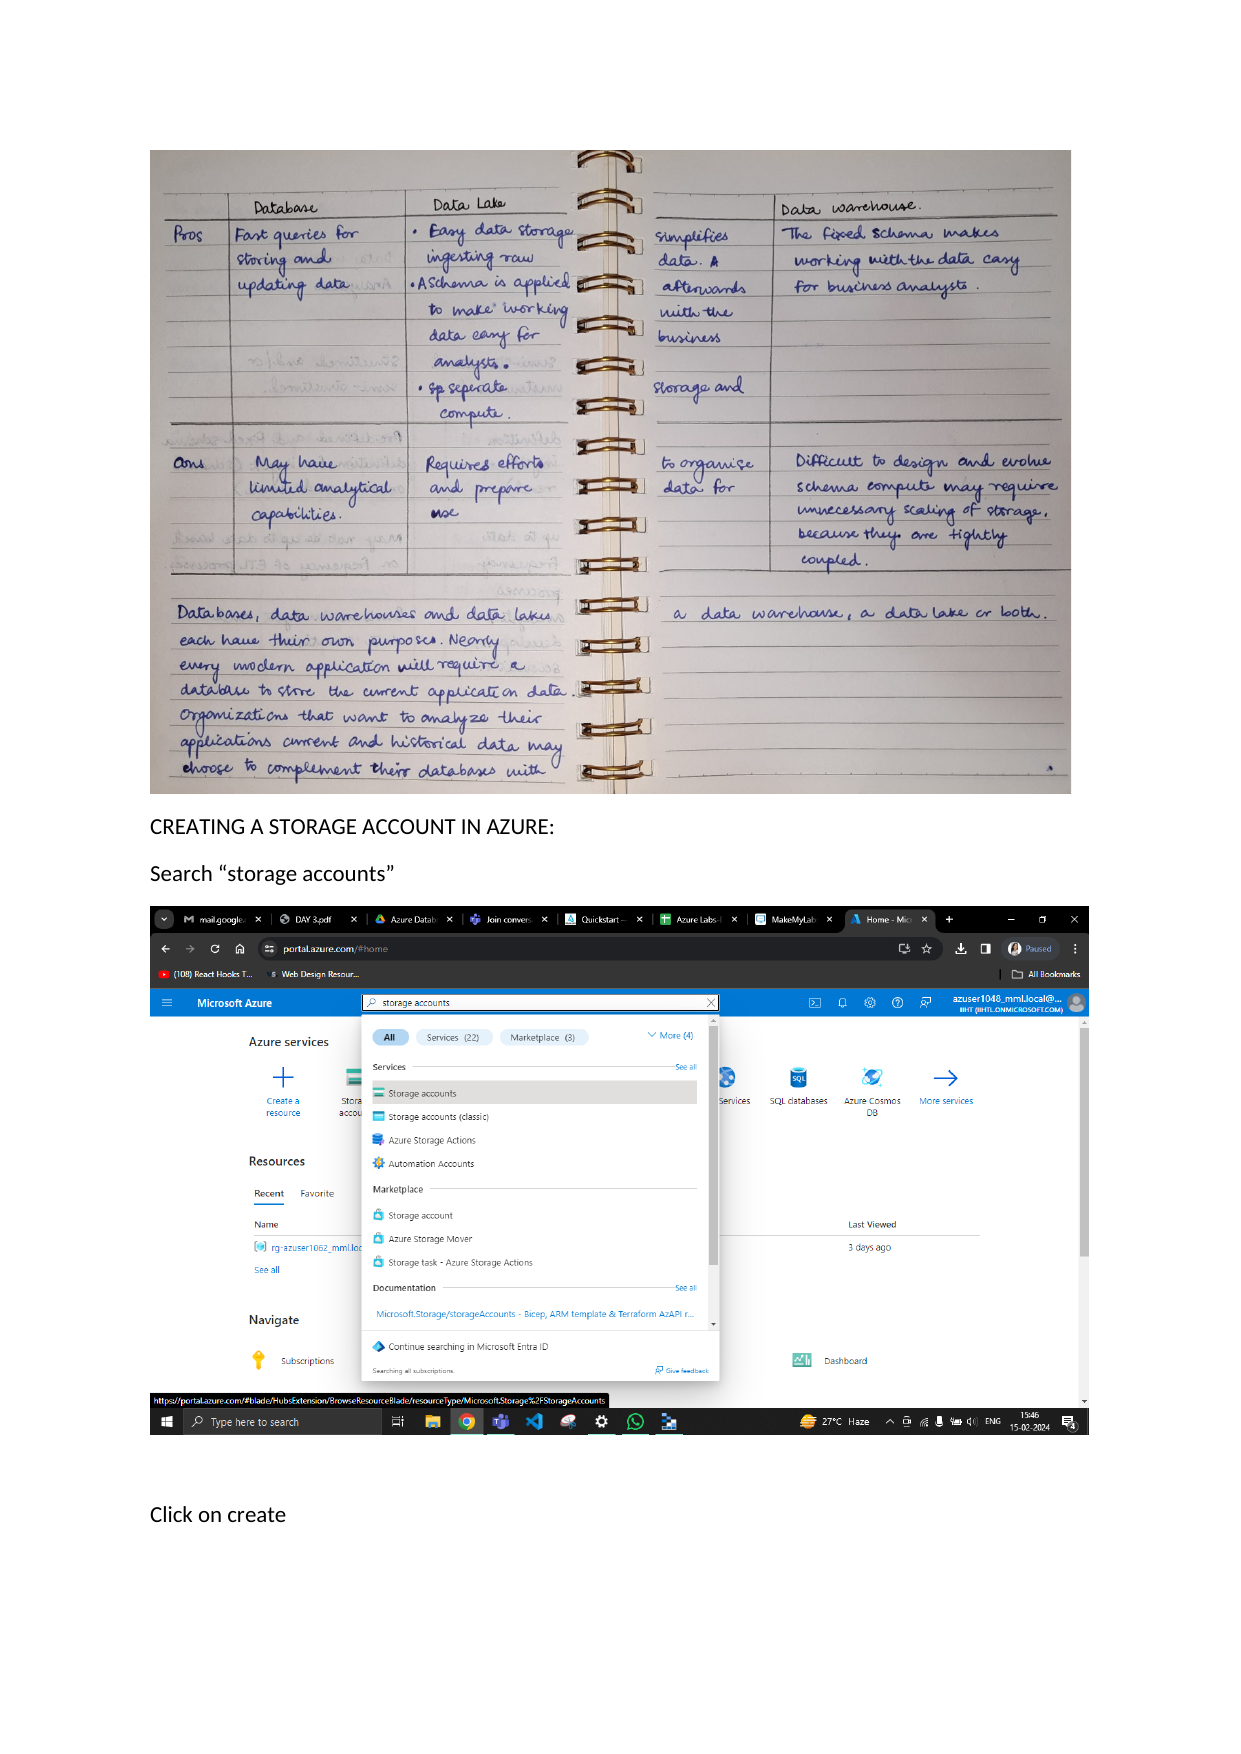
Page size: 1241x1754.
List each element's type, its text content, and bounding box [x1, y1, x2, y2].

picture [150, 150, 1072, 794]
text Search “storage accounts” [150, 859, 1090, 887]
text Click on create [150, 1500, 1090, 1528]
text CREATING A STORAGE ACCOUNT IN AZURE: [150, 812, 1090, 840]
picture [150, 906, 1089, 1435]
